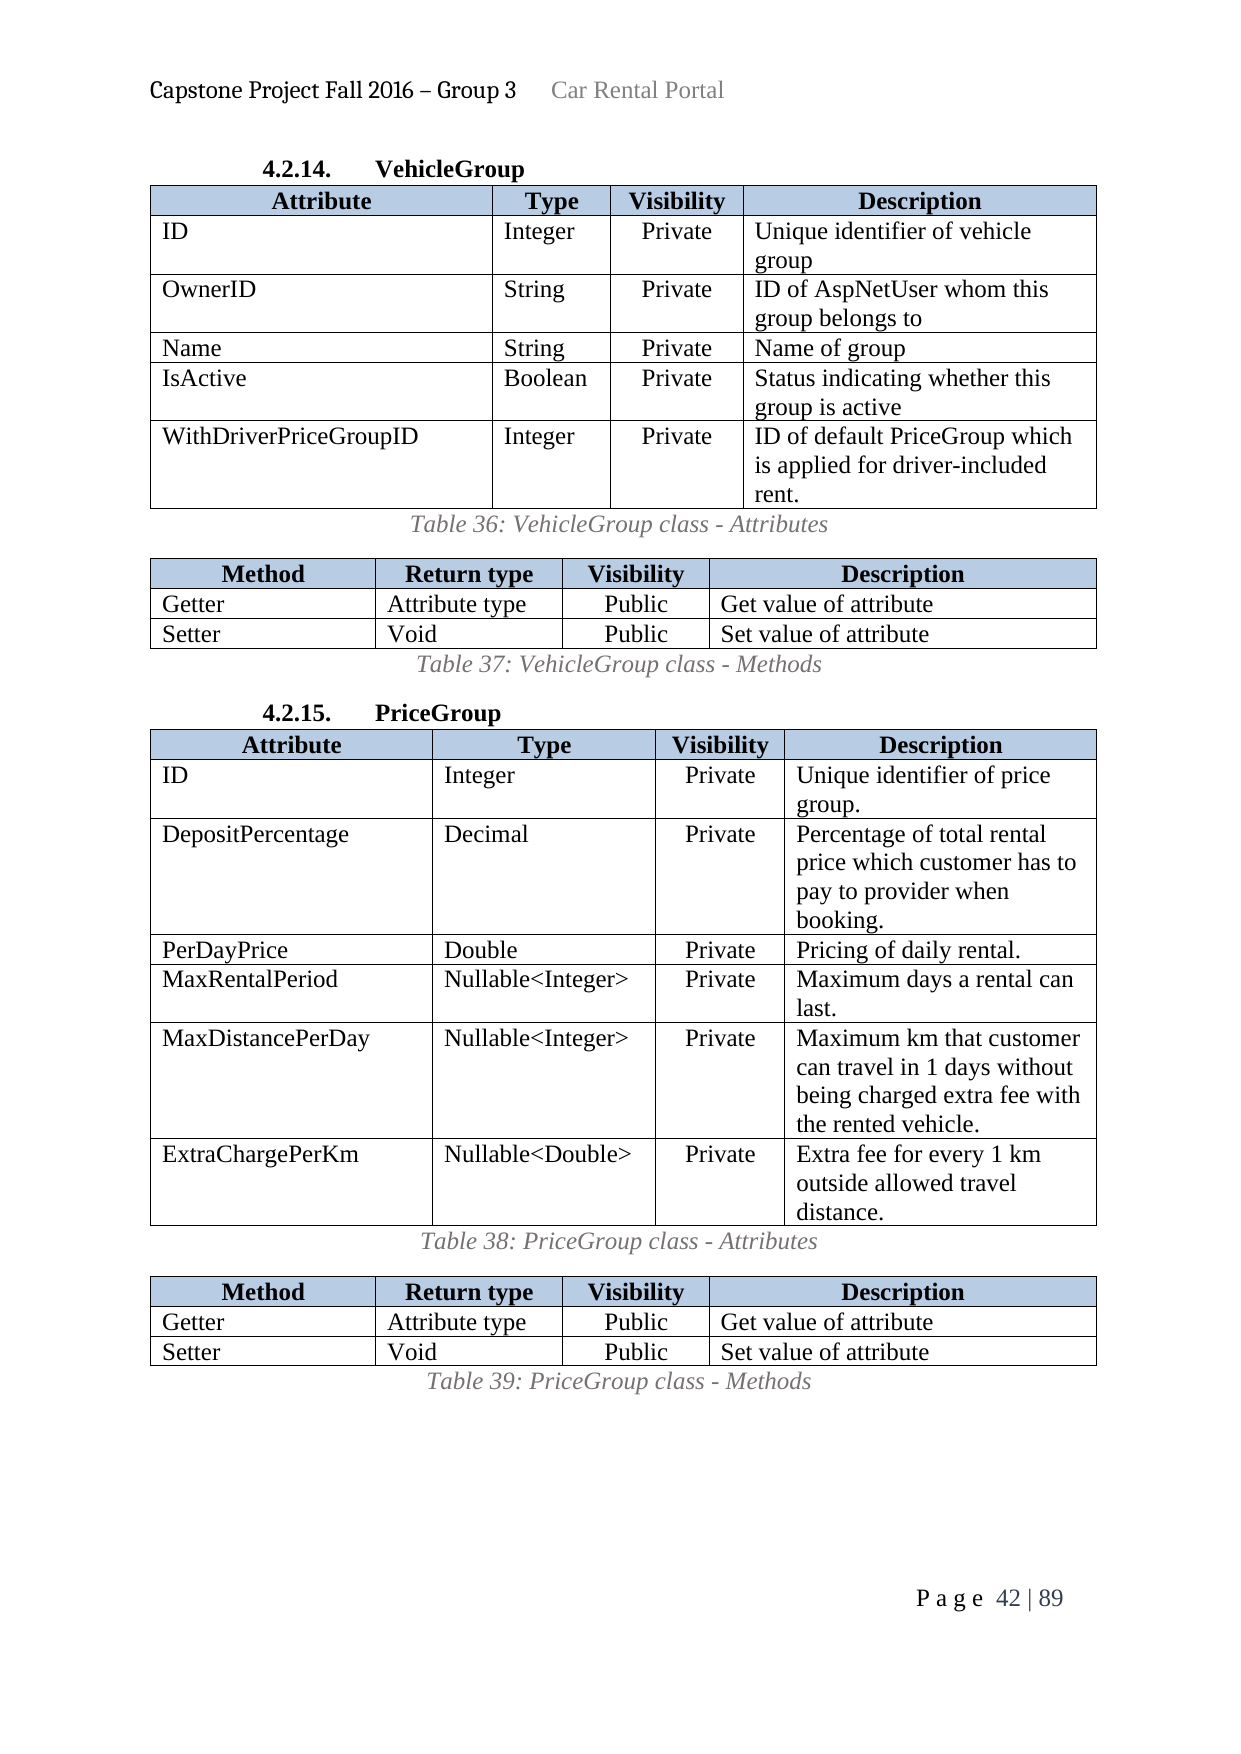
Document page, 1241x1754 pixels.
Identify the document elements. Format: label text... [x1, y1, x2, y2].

table_cell Nullable<Double> [433, 1139, 655, 1225]
table_cell Set value of attribute [710, 1337, 1096, 1365]
table_cell Attribute type [376, 1307, 562, 1336]
table_cell Integer [493, 421, 610, 508]
table_cell MaxDistancePerDay [151, 1023, 432, 1138]
table_cell DepositPercentage [151, 819, 432, 934]
table_cell Setter [151, 1337, 375, 1365]
table_cell MaxRentalPeriod [151, 965, 432, 1022]
table_header Description [710, 559, 1096, 588]
table_cell Getter [151, 1307, 375, 1336]
table_header Description [710, 1277, 1096, 1306]
table_cell Maximum km that customer can travel in 1 days without being charged extra fee with the rented vehicle. [785, 1023, 1096, 1138]
table_cell Private [611, 363, 743, 420]
table_cell IsActive [151, 363, 492, 420]
table_cell Name [151, 333, 492, 362]
table_header Description [785, 730, 1096, 759]
table_cell Decimal [433, 819, 655, 934]
table_cell Get value of attribute [710, 589, 1096, 618]
table_cell ID [151, 216, 492, 273]
table_cell Public [563, 589, 709, 618]
table_header Method [151, 1277, 375, 1306]
table_cell ID [151, 760, 432, 818]
table_cell Boolean [493, 363, 610, 420]
table_cell Getter [151, 589, 375, 618]
table_cell ExtraChargePerKm [151, 1139, 432, 1225]
table_cell ID of AspNetUser whom this group belongs to [744, 275, 1096, 332]
table_header Type [433, 730, 655, 759]
table_cell Private [611, 216, 743, 273]
table_cell Private [611, 421, 743, 508]
table_cell Private [656, 819, 784, 934]
table_header Type [493, 186, 610, 215]
table_cell String [493, 275, 610, 332]
table_header Attribute [151, 730, 432, 759]
table_cell Maximum days a rental can last. [785, 965, 1096, 1022]
table_cell Private [611, 275, 743, 332]
subtitle VehicleGroup [262, 154, 1090, 183]
table_cell Setter [151, 619, 375, 648]
table_cell OwnerID [151, 275, 492, 332]
table_cell Status indicating whether this group is active [744, 363, 1096, 420]
table_header Return type [376, 1277, 562, 1306]
table_cell Void [376, 1337, 562, 1365]
table_cell Public [563, 1337, 709, 1365]
table_cell Get value of attribute [710, 1307, 1096, 1336]
table_header Attribute [151, 186, 492, 215]
table_cell ID of default PriceGroup which is applied for driver-included rent. [744, 421, 1096, 508]
table_header Visibility [611, 186, 743, 215]
table_cell Void [376, 619, 562, 648]
table_header Description [744, 186, 1096, 215]
table_cell Private [656, 760, 784, 818]
table_cell Unique identifier of price group. [785, 760, 1096, 818]
table_cell Pricing of daily rental. [785, 935, 1096, 963]
table_cell Private [656, 1139, 784, 1225]
table_cell Double [433, 935, 655, 963]
table_cell WithDriverPriceGroupID [151, 421, 492, 508]
table_header Return type [376, 559, 562, 588]
table_cell Set value of attribute [710, 619, 1096, 648]
table_cell Extra fee for every 1 km outside allowed travel distance. [785, 1139, 1096, 1225]
table_cell Attribute type [376, 589, 562, 618]
table_cell Private [656, 935, 784, 963]
table_cell Name of group [744, 333, 1096, 362]
table_header Method [151, 559, 375, 588]
table_cell Unique identifier of vehicle group [744, 216, 1096, 273]
table_header Visibility [563, 559, 709, 588]
table_cell Nullable<Integer> [433, 1023, 655, 1138]
table_header Visibility [656, 730, 784, 759]
table_cell Public [563, 619, 709, 648]
table_cell Integer [493, 216, 610, 273]
subtitle PriceGroup [262, 698, 1090, 727]
table_cell Percentage of total rental price which customer has to pay to provider when booking. [785, 819, 1096, 934]
table_header Visibility [563, 1277, 709, 1306]
table_cell String [493, 333, 610, 362]
table_cell Integer [433, 760, 655, 818]
table_cell Nullable<Integer> [433, 965, 655, 1022]
table_cell PerDayPrice [151, 935, 432, 963]
table_cell Public [563, 1307, 709, 1336]
table_cell Private [611, 333, 743, 362]
table_cell Private [656, 1023, 784, 1138]
table_cell Private [656, 965, 784, 1022]
